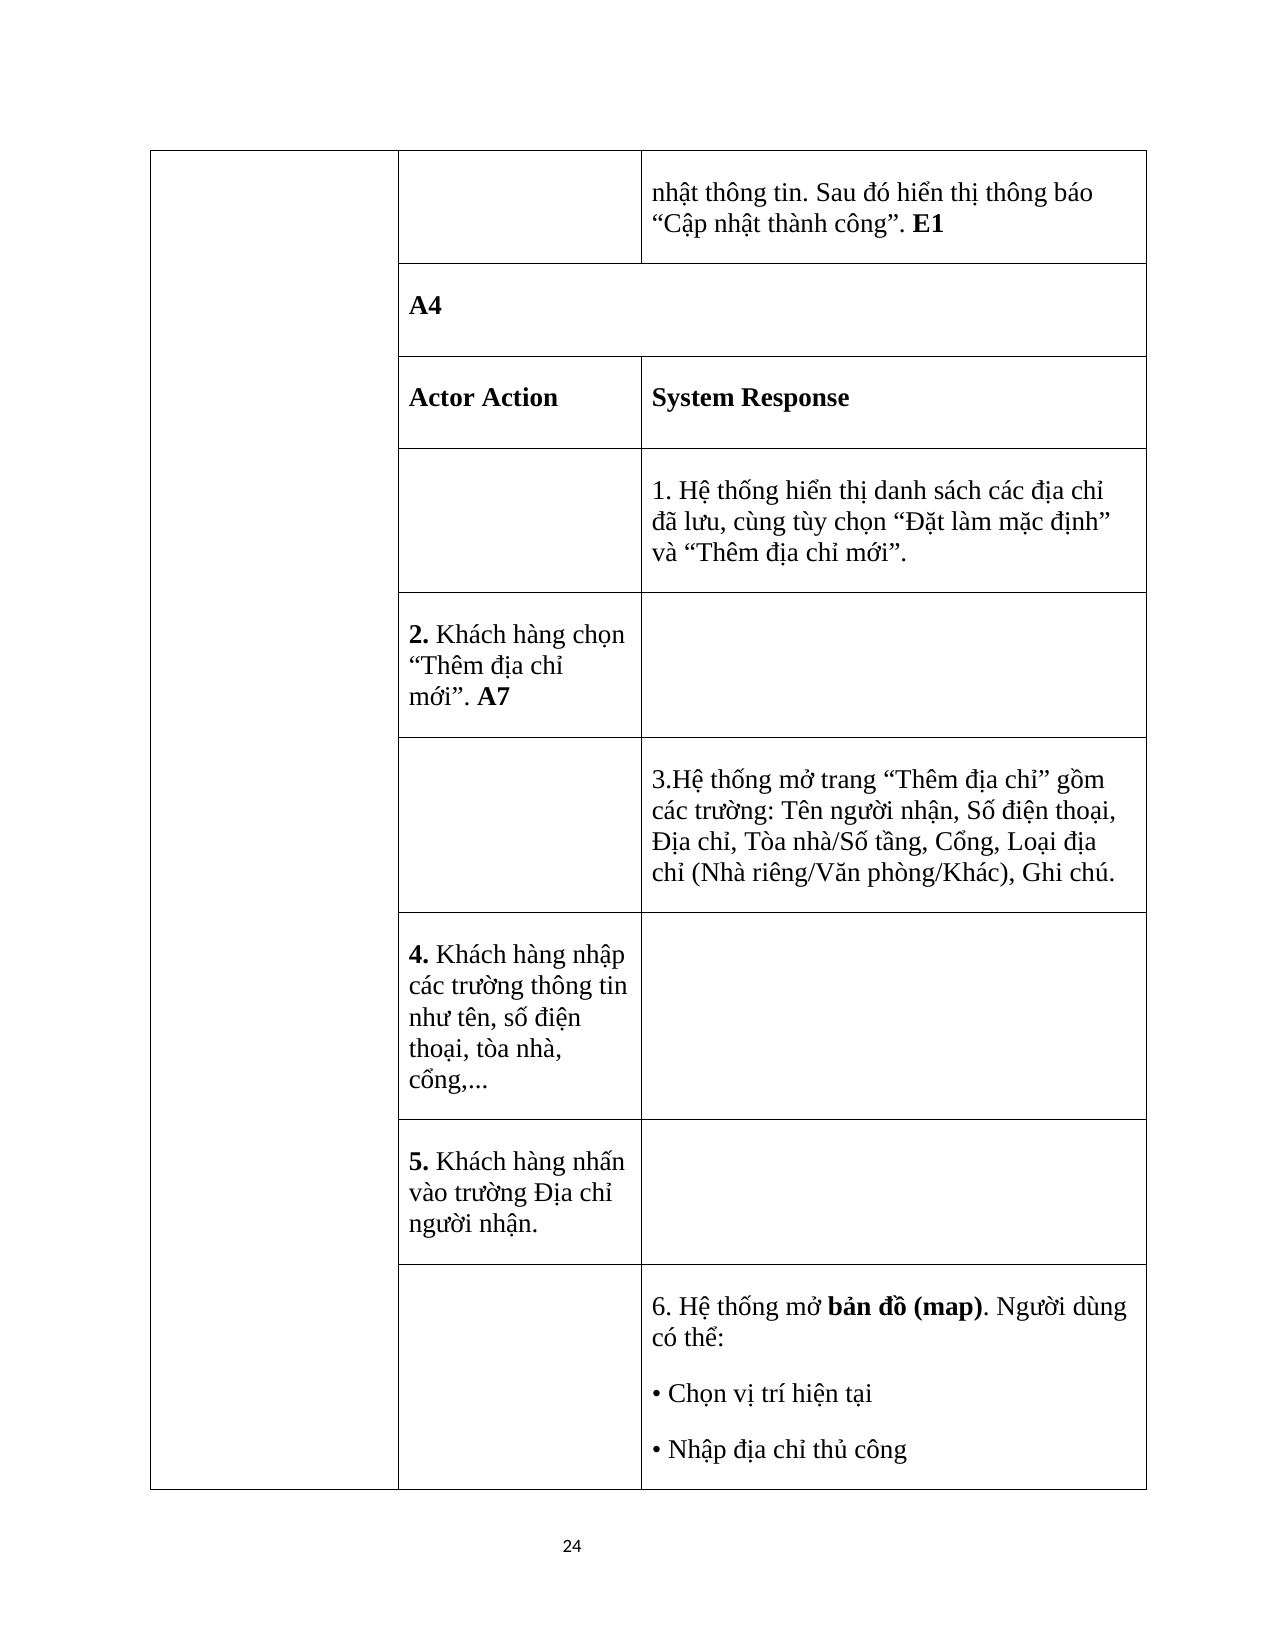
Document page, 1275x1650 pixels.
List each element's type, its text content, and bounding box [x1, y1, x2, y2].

table_cell [399, 1265, 641, 1489]
table_cell System Response [642, 357, 1146, 448]
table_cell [642, 1265, 1146, 1489]
table_cell 4. Khách hàng nhập các trường thông tin như tên, số điện thoại, tòa nhà, cổng,... [399, 913, 641, 1119]
table_cell [642, 1120, 1146, 1263]
table_cell [642, 913, 1146, 1119]
table_cell [399, 449, 641, 592]
table_cell 3.Hệ thống mở trang “Thêm địa chỉ” gồm các trường: Tên người nhận, Số điện thoại, Địa chỉ, Tòa nhà/Số tầng, Cổng, Loại địa chỉ (Nhà riêng/Văn phòng/Khác), Ghi chú. [642, 738, 1146, 912]
table_cell 5. Khách hàng nhấn vào trường Địa chỉ người nhận. [399, 1120, 641, 1263]
table_cell Actor Action [399, 357, 641, 448]
table_cell [399, 738, 641, 912]
table_cell 2. Khách hàng chọn “Thêm địa chỉ mới”. A7 [399, 593, 641, 737]
table_cell A4 [399, 264, 1146, 356]
table_cell [642, 593, 1146, 737]
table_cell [642, 151, 1146, 263]
table_cell [399, 151, 641, 263]
table_cell 1. Hệ thống hiển thị danh sách các địa chỉ đã lưu, cùng tùy chọn “Đặt làm mặc định” và “Thêm địa chỉ mới”. [642, 449, 1146, 592]
